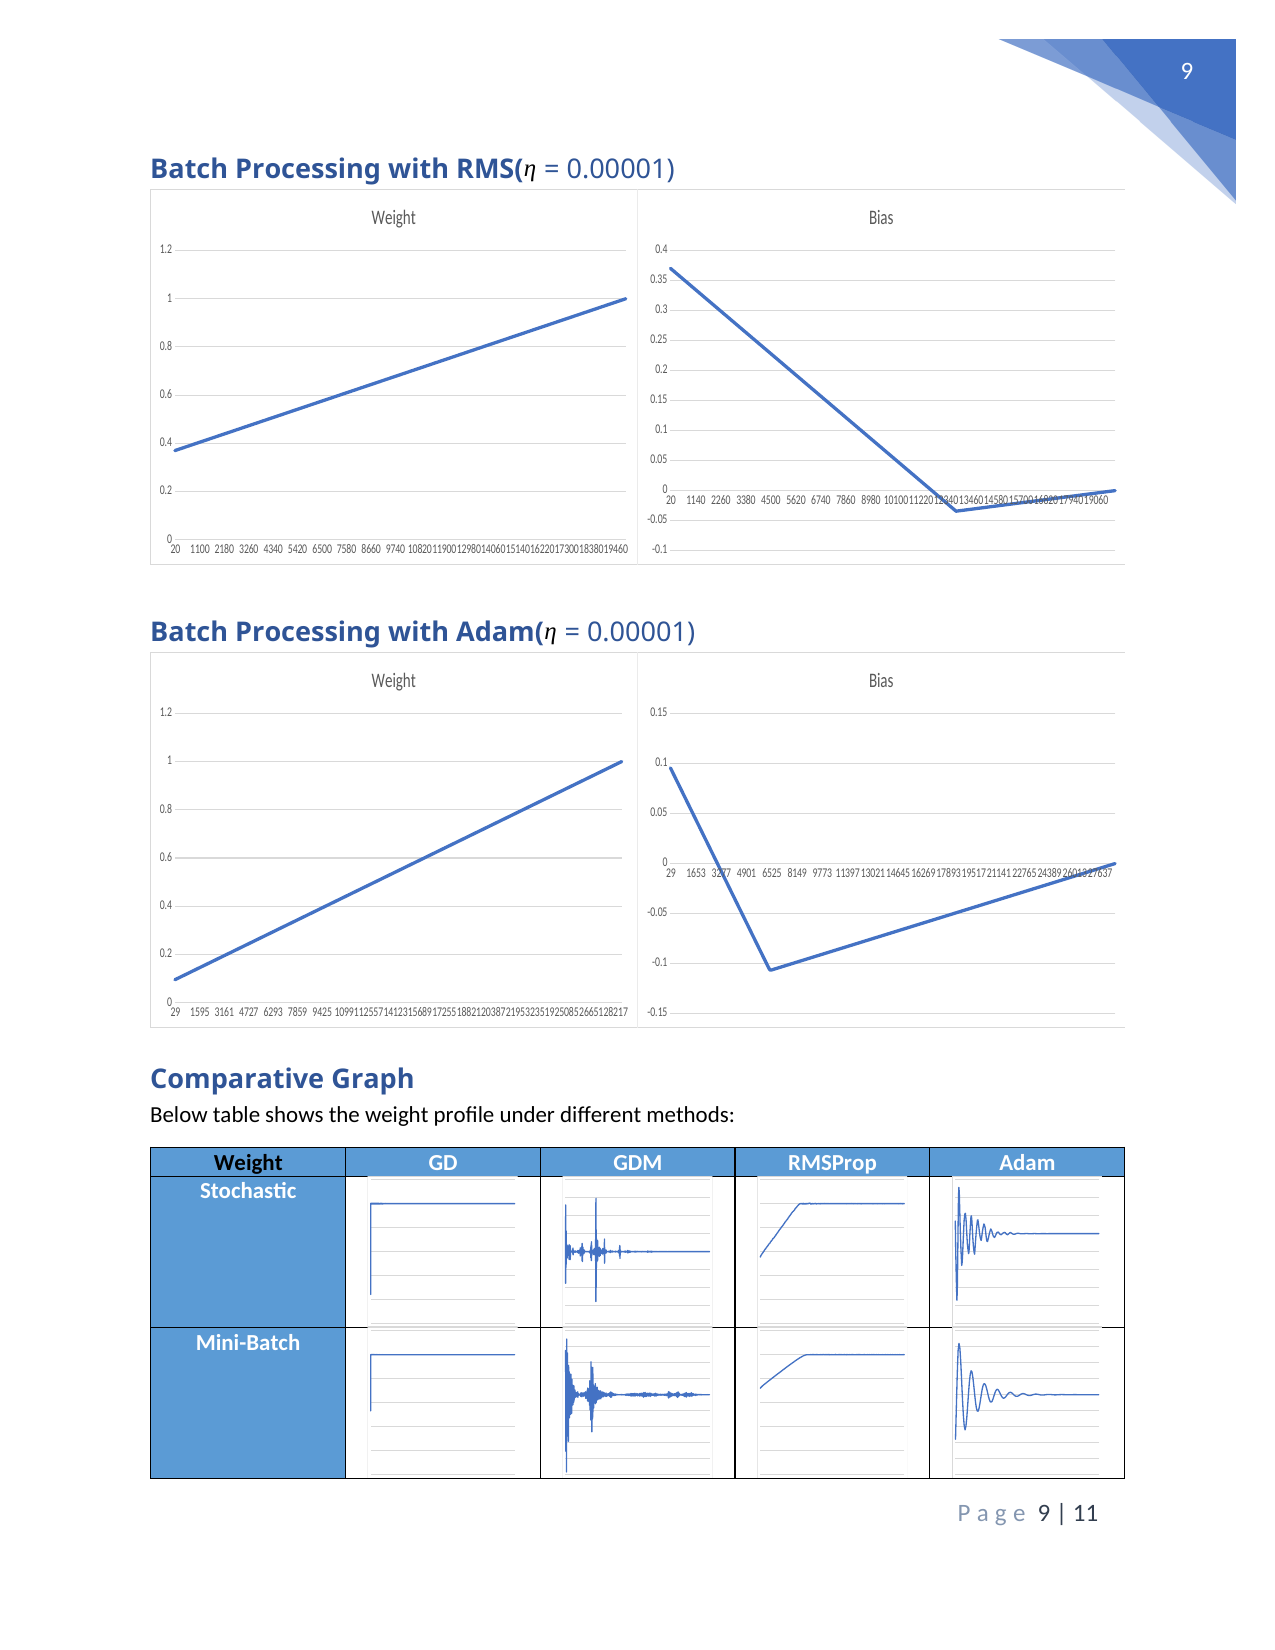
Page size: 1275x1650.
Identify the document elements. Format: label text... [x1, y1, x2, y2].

table_cell [518, 1328, 540, 1478]
table_cell [346, 1328, 367, 1478]
table_cell Mini-Batch [151, 1328, 345, 1478]
table_cell [346, 1177, 367, 1327]
subtitle Comparative Graph [150, 1060, 1125, 1097]
table_cell [930, 1328, 952, 1478]
table_header GD [346, 1148, 540, 1176]
table_header Adam [930, 1148, 1124, 1176]
table_cell [930, 1177, 952, 1327]
table_cell [518, 1177, 540, 1327]
subtitle Batch Processing with RMS( = 0.00001) [150, 150, 1125, 187]
table_cell Stochastic [151, 1177, 345, 1327]
table_cell [908, 1328, 929, 1478]
table_cell [736, 1177, 757, 1327]
table_cell [908, 1177, 929, 1327]
table_cell [1102, 1328, 1124, 1478]
table_header RMSProp [736, 1148, 929, 1176]
text Below table shows the weight profile under different methods: [150, 1100, 1125, 1128]
table_cell [541, 1177, 562, 1327]
table_cell [736, 1328, 757, 1478]
table_cell [713, 1328, 734, 1478]
subtitle Batch Processing with Adam( = 0.00001) [150, 613, 1125, 650]
table_cell [713, 1177, 734, 1327]
picture [997, 39, 1236, 205]
table_cell [541, 1328, 562, 1478]
table_header GDM [541, 1148, 734, 1176]
table_header Weight [151, 1148, 345, 1176]
table_cell [1102, 1177, 1124, 1327]
